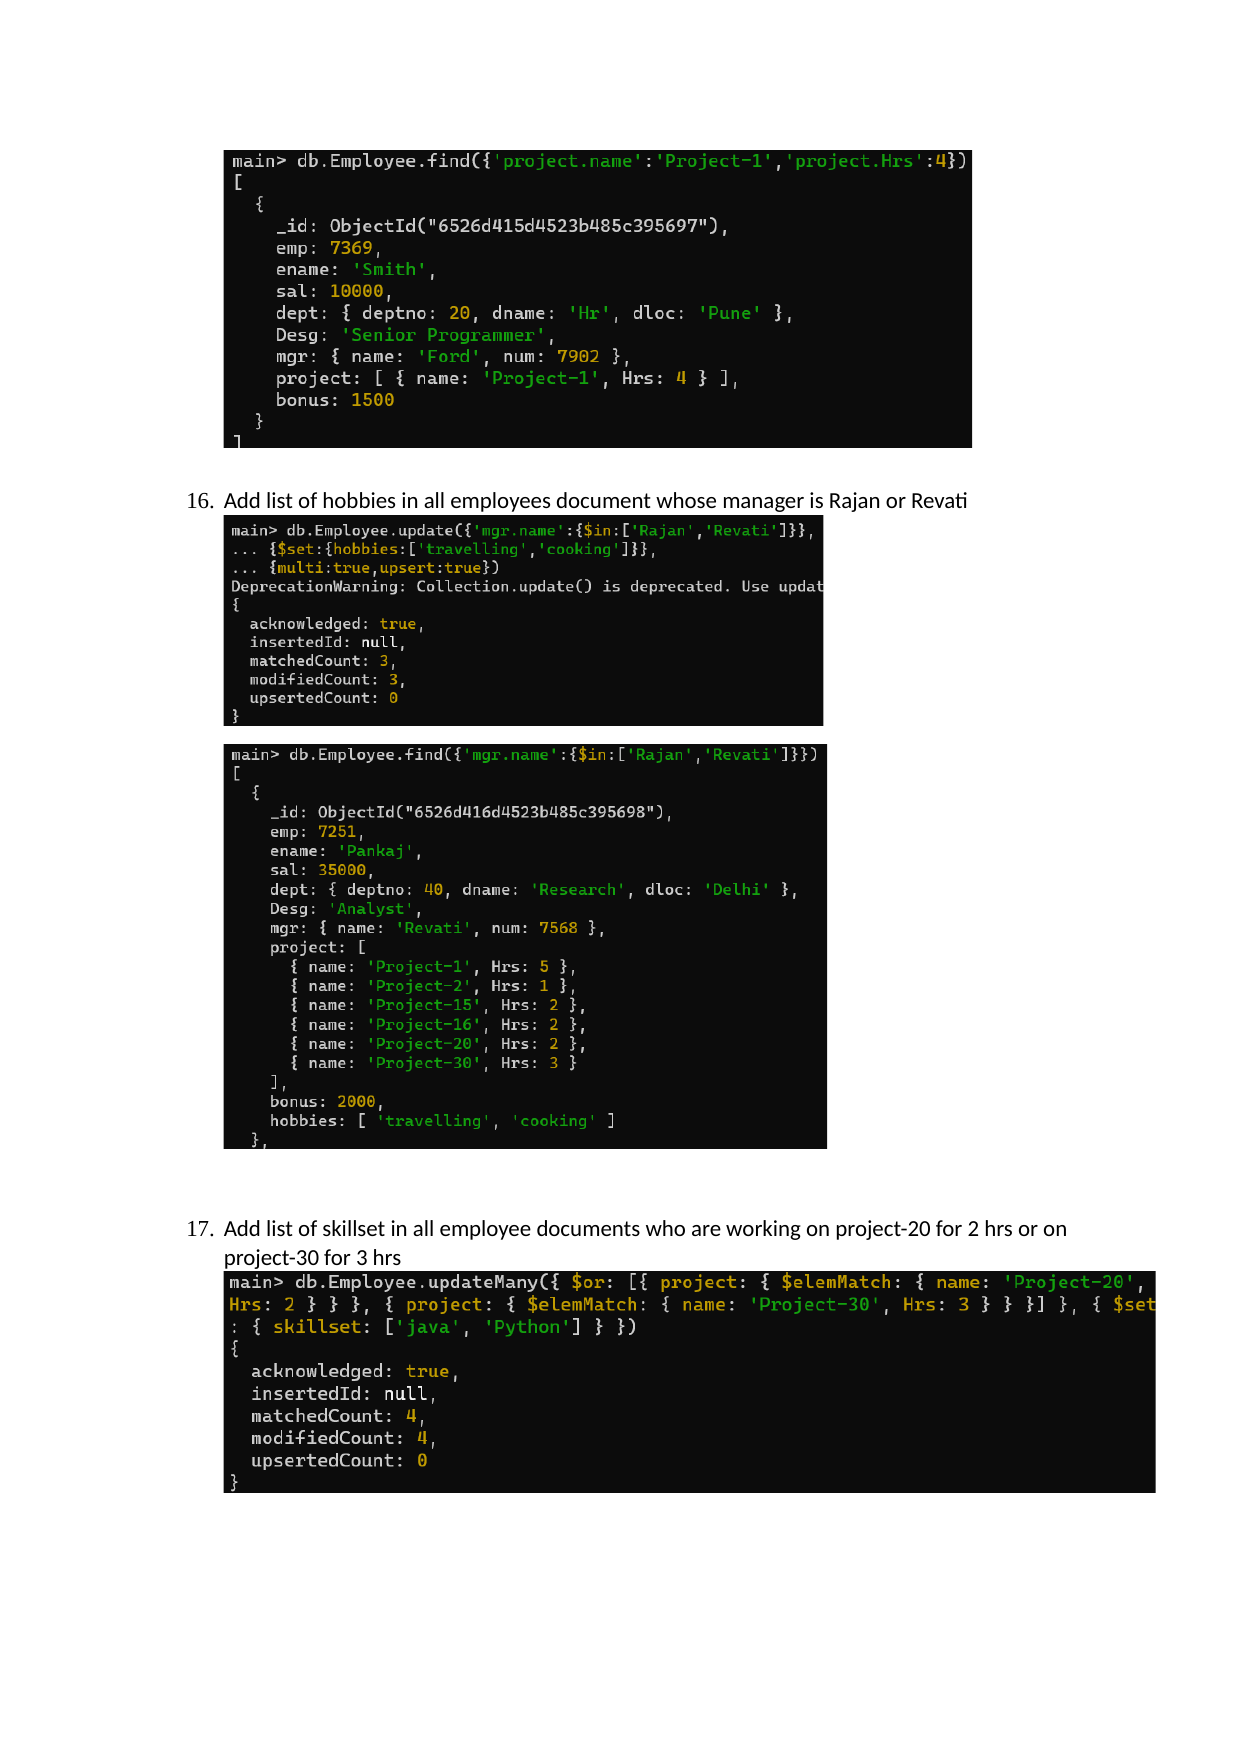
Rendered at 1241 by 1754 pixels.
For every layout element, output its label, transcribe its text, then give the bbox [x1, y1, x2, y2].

list Add list of skillset in all employee documents who are working on project-20 for 2 hrs or on project-30 for 3 hrs [186, 1214, 1090, 1271]
picture [223, 150, 973, 448]
picture [223, 515, 824, 726]
picture [223, 1271, 1156, 1493]
picture [223, 744, 828, 1149]
list Add list of hobbies in all employees document whose manager is Rajan or Revati [186, 486, 1090, 514]
